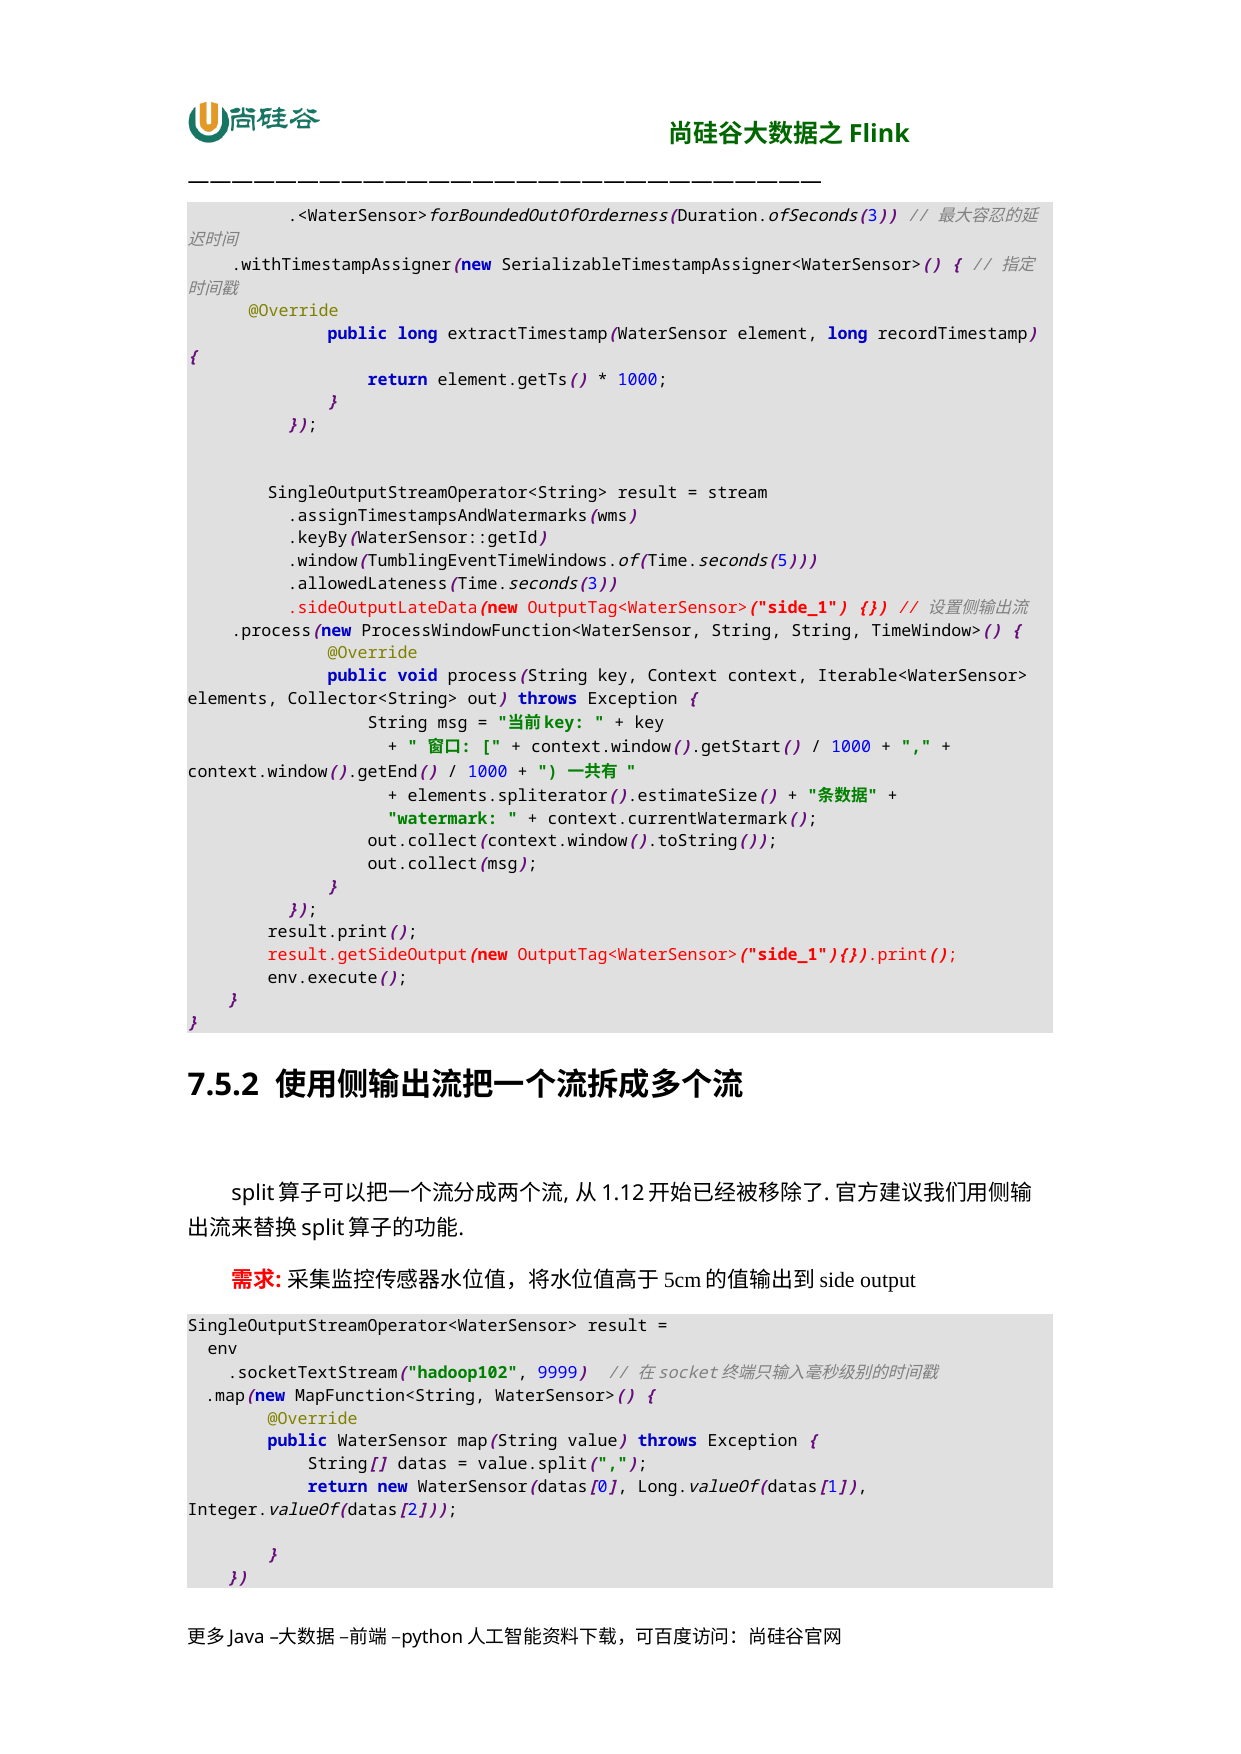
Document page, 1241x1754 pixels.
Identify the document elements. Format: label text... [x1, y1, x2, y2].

text 需求: 采集监控传感器水位值，将水位值高于5cm的值输出到side output [187, 1262, 1053, 1294]
text split算子可以把一个流分成两个流, 从1.12开始已经被移除了. 官方建议我们用侧输出流来替换split算子的功能. [187, 1174, 1053, 1243]
picture [187, 101, 320, 143]
subtitle 使用侧输出流把一个流拆成多个流 [187, 1050, 1053, 1115]
